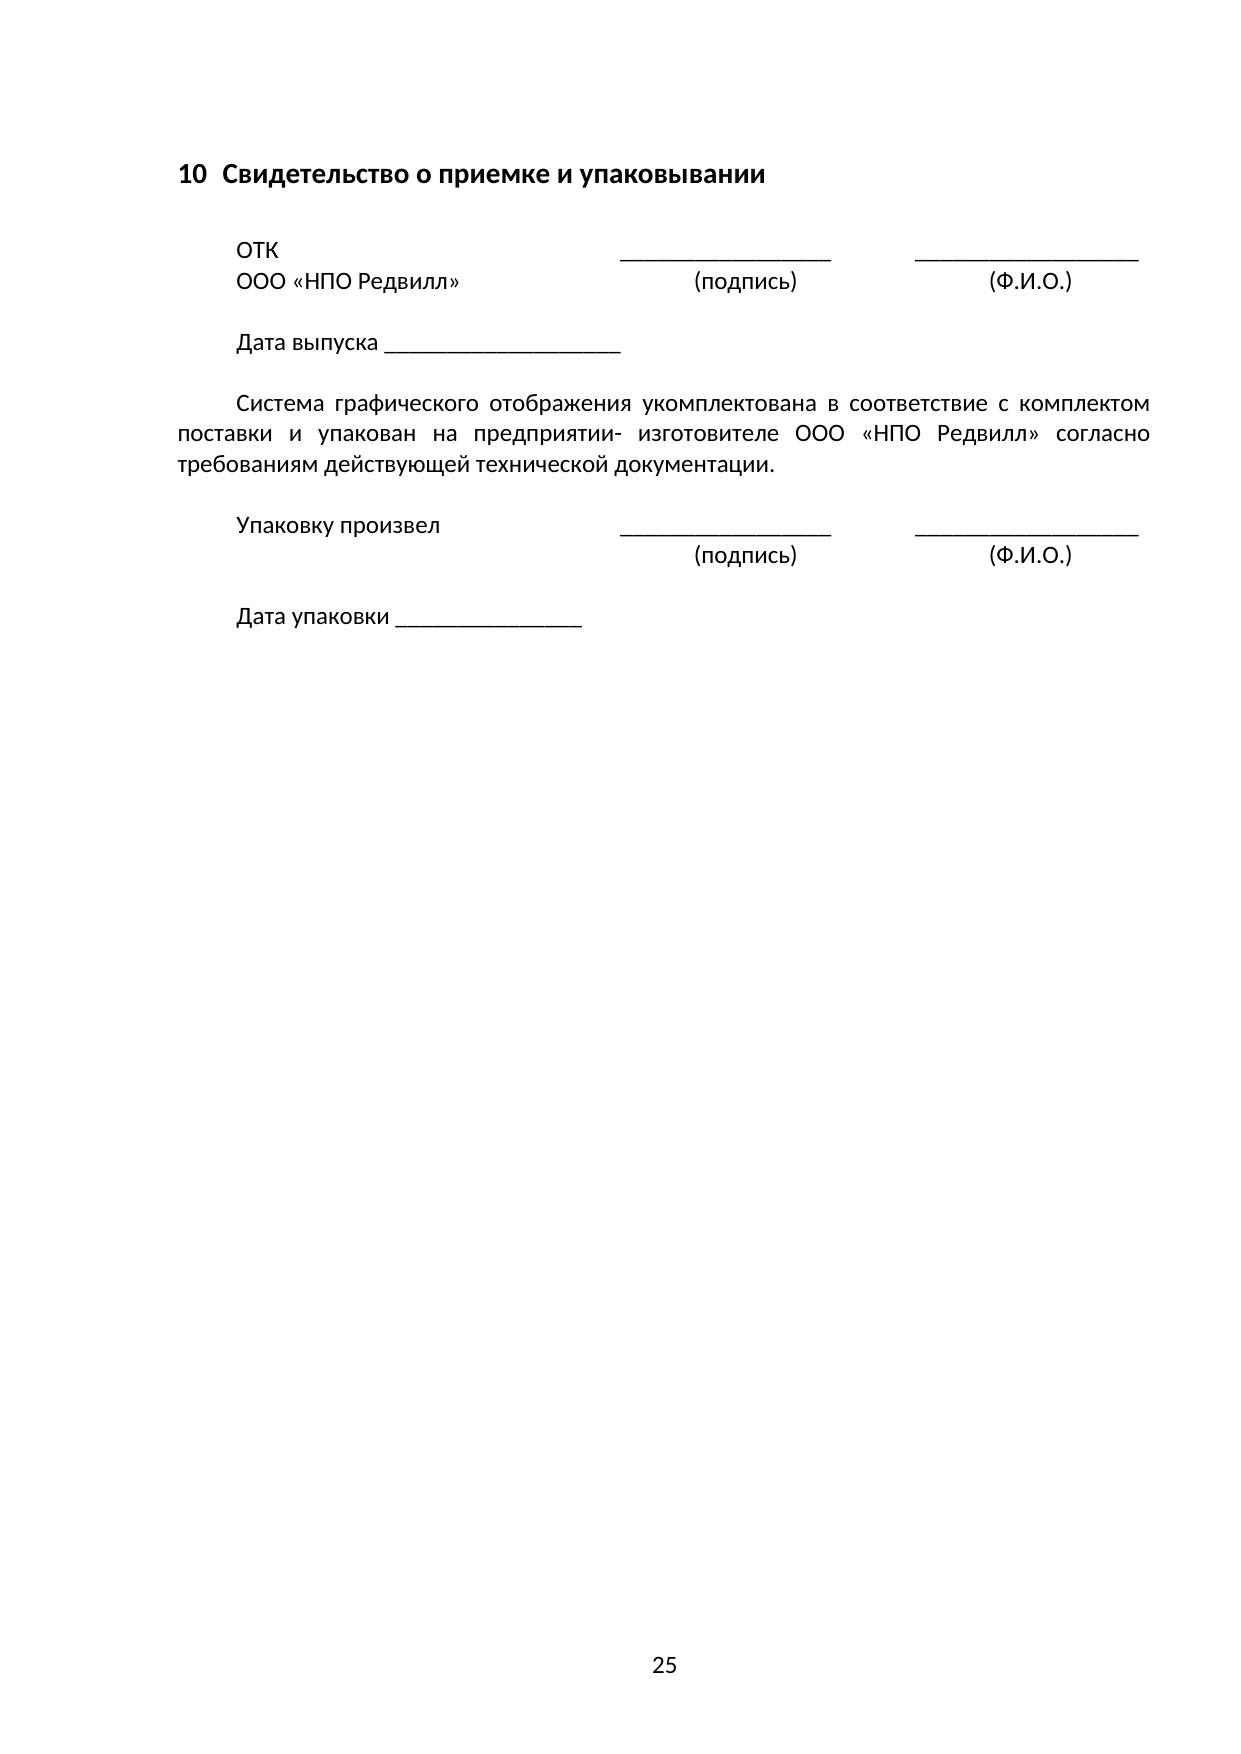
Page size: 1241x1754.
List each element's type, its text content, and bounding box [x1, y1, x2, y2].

text ООО «НПО Редвилл» (подпись) (Ф.И.О.) [177, 265, 1152, 295]
subtitle Свидетельство о приемке и упаковывании [177, 156, 1152, 191]
text Упаковку произвел _________________ __________________ [177, 509, 1152, 539]
text (подпись) (Ф.И.О.) [620, 539, 1152, 570]
text Система графического отображения укомплектована в соответствие с комплектом поставки и упакован на предприятии- изготовителе ООО «НПО Редвилл» согласно требованиям действующей технической документации. [177, 387, 1152, 478]
text Дата упаковки _______________ [177, 601, 1152, 631]
text Дата выпуска ___________________ [177, 326, 1152, 356]
text ОТК _________________ __________________ [177, 234, 1152, 265]
